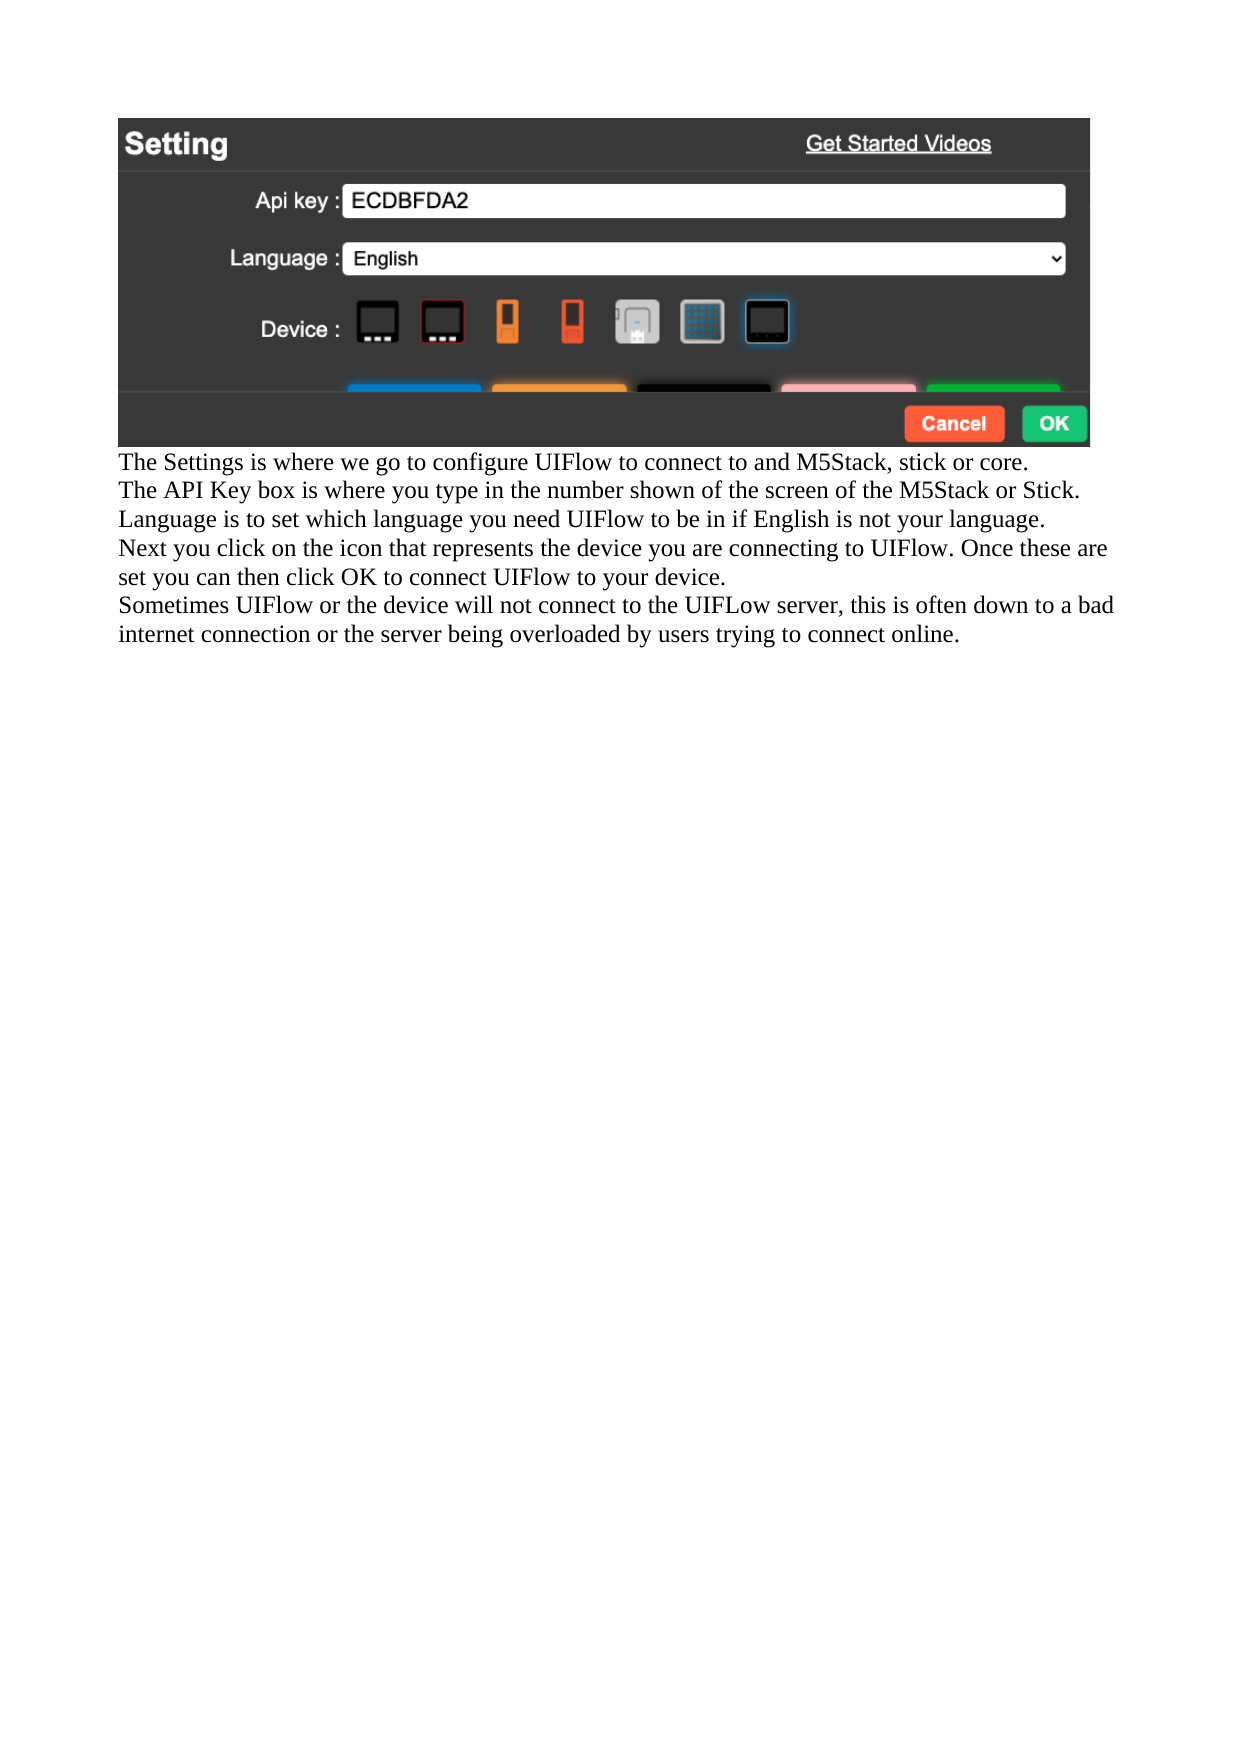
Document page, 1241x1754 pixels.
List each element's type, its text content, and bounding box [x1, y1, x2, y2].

text Sometimes UIFlow or the device will not connect to the UIFLow server, this is often down to a bad internet connection or the server being overloaded by users trying to connect online. [118, 591, 1122, 648]
text The Settings is where we go to configure UIFlow to connect to and M5Stack, stick or core. [118, 447, 1122, 476]
text The API Key box is where you type in the number shown of the screen of the M5Stack or Stick. [118, 476, 1122, 504]
picture [118, 118, 1091, 447]
text Next you click on the icon that represents the device you are connecting to UIFlow. Once these are set you can then click OK to connect UIFlow to your device. [118, 533, 1122, 591]
text Language is to set which language you need UIFlow to be in if English is not your language. [118, 504, 1122, 533]
